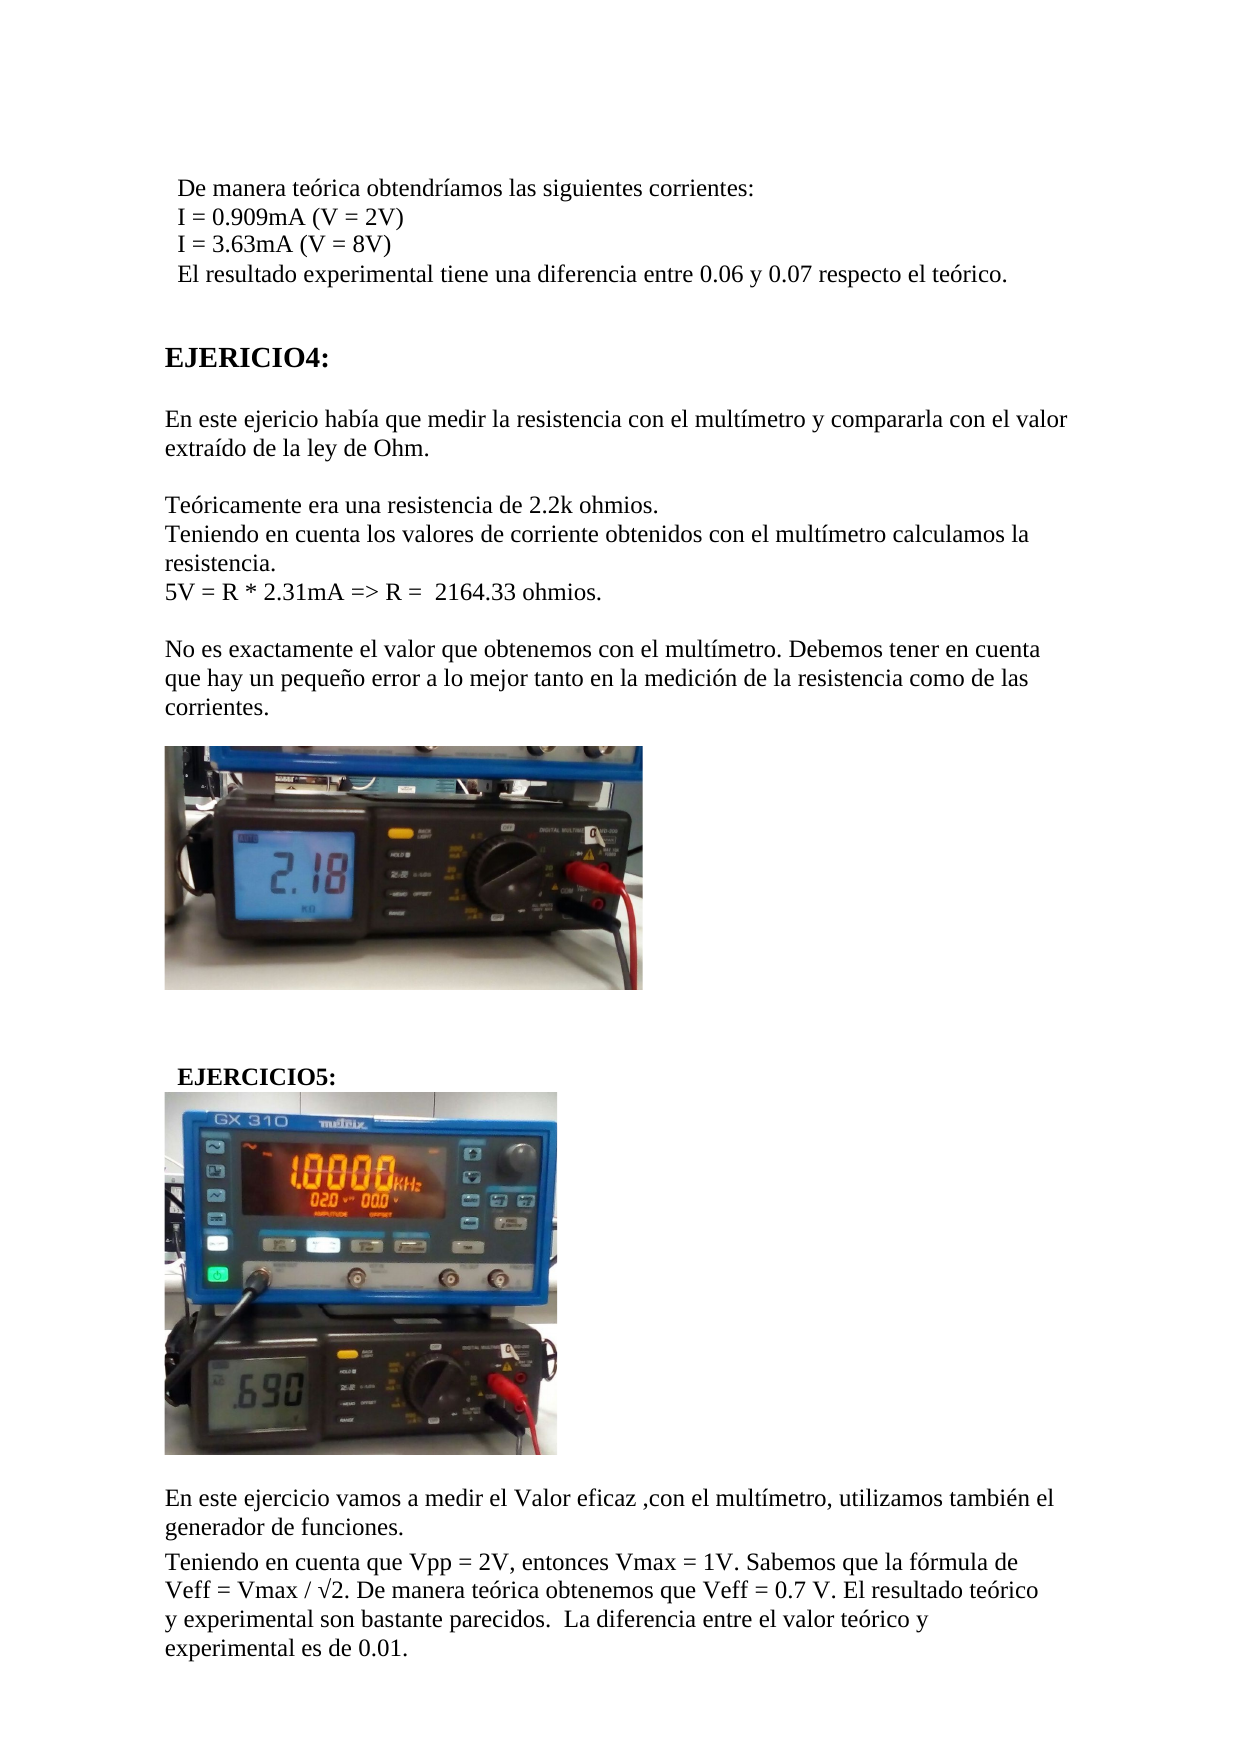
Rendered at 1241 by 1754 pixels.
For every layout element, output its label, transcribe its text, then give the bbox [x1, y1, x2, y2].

text En este ejericio había que medir la resistencia con el multímetro y compararla con el valor extraído de la ley de Ohm. [164, 404, 1073, 462]
text Teniendo en cuenta los valores de corriente obtenidos con el multímetro calculamos la resistencia. [164, 519, 1073, 577]
picture [164, 746, 643, 990]
subtitle EJERCICIO5: [177, 1062, 1073, 1091]
text De manera teórica obtendríamos las siguientes corrientes: I = 0.909mA (V = 2V) [177, 173, 757, 230]
picture [164, 1092, 558, 1455]
text Teniendo en cuenta que Vpp = 2V, entonces Vmax = 1V. Sabemos que la fórmula de Veff = Vmax / √2. De manera teórica obtenemos que Veff = 0.7 V. El resultado teórico y experimental son bastante parecidos. La diferencia entre el valor teórico y experimental es de 0.01. [164, 1547, 1054, 1662]
text En este ejercicio vamos a medir el Valor eficaz ,con el multímetro, utilizamos también el generador de funciones. [164, 1483, 1073, 1541]
text No es exactamente el valor que obtenemos con el multímetro. Debemos tener en cuenta que hay un pequeño error a lo mejor tanto en la medición de la resistencia como de las corrientes. [164, 634, 1073, 720]
text El resultado experimental tiene una diferencia entre 0.06 y 0.07 respecto el teórico. [177, 259, 1073, 287]
text EJERICIO4: [164, 340, 1073, 374]
text 5V = R * 2.31mA => R = 2164.33 ohmios. [164, 577, 1073, 605]
text Teóricamente era una resistencia de 2.2k ohmios. [164, 490, 1073, 519]
text I = 3.63mA (V = 8V) [177, 230, 1073, 258]
